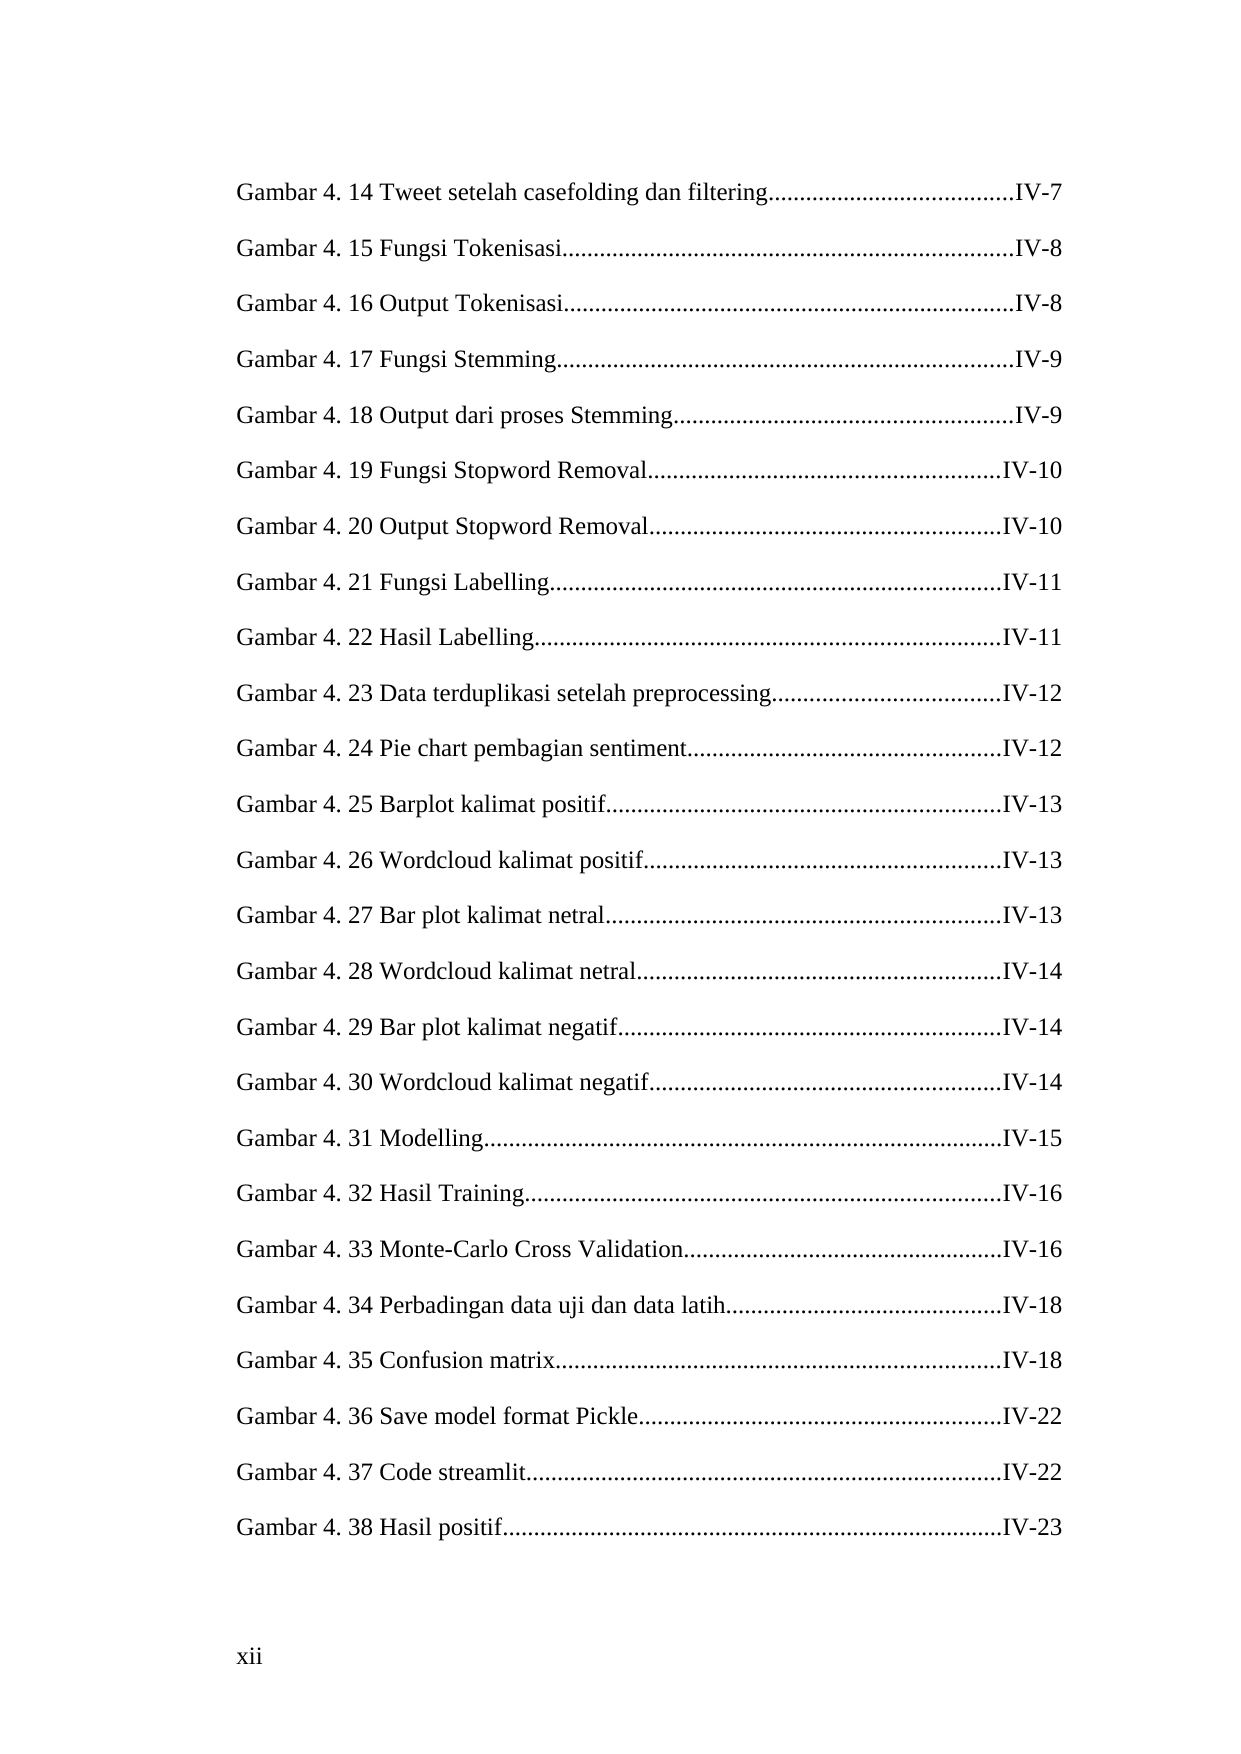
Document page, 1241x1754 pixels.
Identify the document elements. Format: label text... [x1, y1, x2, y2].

text Gambar 4. 17 Fungsi Stemming IV-9 [236, 344, 1063, 373]
text Gambar 4. 30 Wordcloud kalimat negatif IV-14 [236, 1067, 1063, 1096]
text Gambar 4. 26 Wordcloud kalimat positif IV-13 [236, 845, 1063, 873]
text Gambar 4. 14 Tweet setelah casefolding dan filtering IV-7 [236, 177, 1063, 206]
text Gambar 4. 27 Bar plot kalimat netral IV-13 [236, 900, 1063, 929]
text Gambar 4. 18 Output dari proses Stemming IV-9 [236, 400, 1063, 428]
text Gambar 4. 19 Fungsi Stopword Removal IV-10 [236, 455, 1063, 484]
text Gambar 4. 37 Code streamlit IV-22 [236, 1457, 1063, 1485]
text Gambar 4. 35 Confusion matrix IV-18 [236, 1345, 1063, 1374]
text Gambar 4. 24 Pie chart pembagian sentiment IV-12 [236, 733, 1063, 762]
text Gambar 4. 25 Barplot kalimat positif IV-13 [236, 789, 1063, 818]
text Gambar 4. 16 Output Tokenisasi IV-8 [236, 288, 1063, 317]
text Gambar 4. 31 Modelling IV-15 [236, 1123, 1063, 1152]
text Gambar 4. 15 Fungsi Tokenisasi IV-8 [236, 233, 1063, 262]
text Gambar 4. 38 Hasil positif IV-23 [236, 1512, 1063, 1541]
text Gambar 4. 20 Output Stopword Removal IV-10 [236, 511, 1063, 540]
text Gambar 4. 23 Data terduplikasi setelah preprocessing IV-12 [236, 678, 1063, 707]
text Gambar 4. 29 Bar plot kalimat negatif IV-14 [236, 1012, 1063, 1040]
text Gambar 4. 28 Wordcloud kalimat netral IV-14 [236, 956, 1063, 985]
text Gambar 4. 33 Monte-Carlo Cross Validation IV-16 [236, 1234, 1063, 1263]
text Gambar 4. 22 Hasil Labelling IV-11 [236, 622, 1063, 651]
text Gambar 4. 32 Hasil Training IV-16 [236, 1178, 1063, 1207]
text Gambar 4. 36 Save model format Pickle IV-22 [236, 1401, 1063, 1430]
text Gambar 4. 34 Perbadingan data uji dan data latih IV-18 [236, 1290, 1063, 1318]
text Gambar 4. 21 Fungsi Labelling IV-11 [236, 567, 1063, 595]
